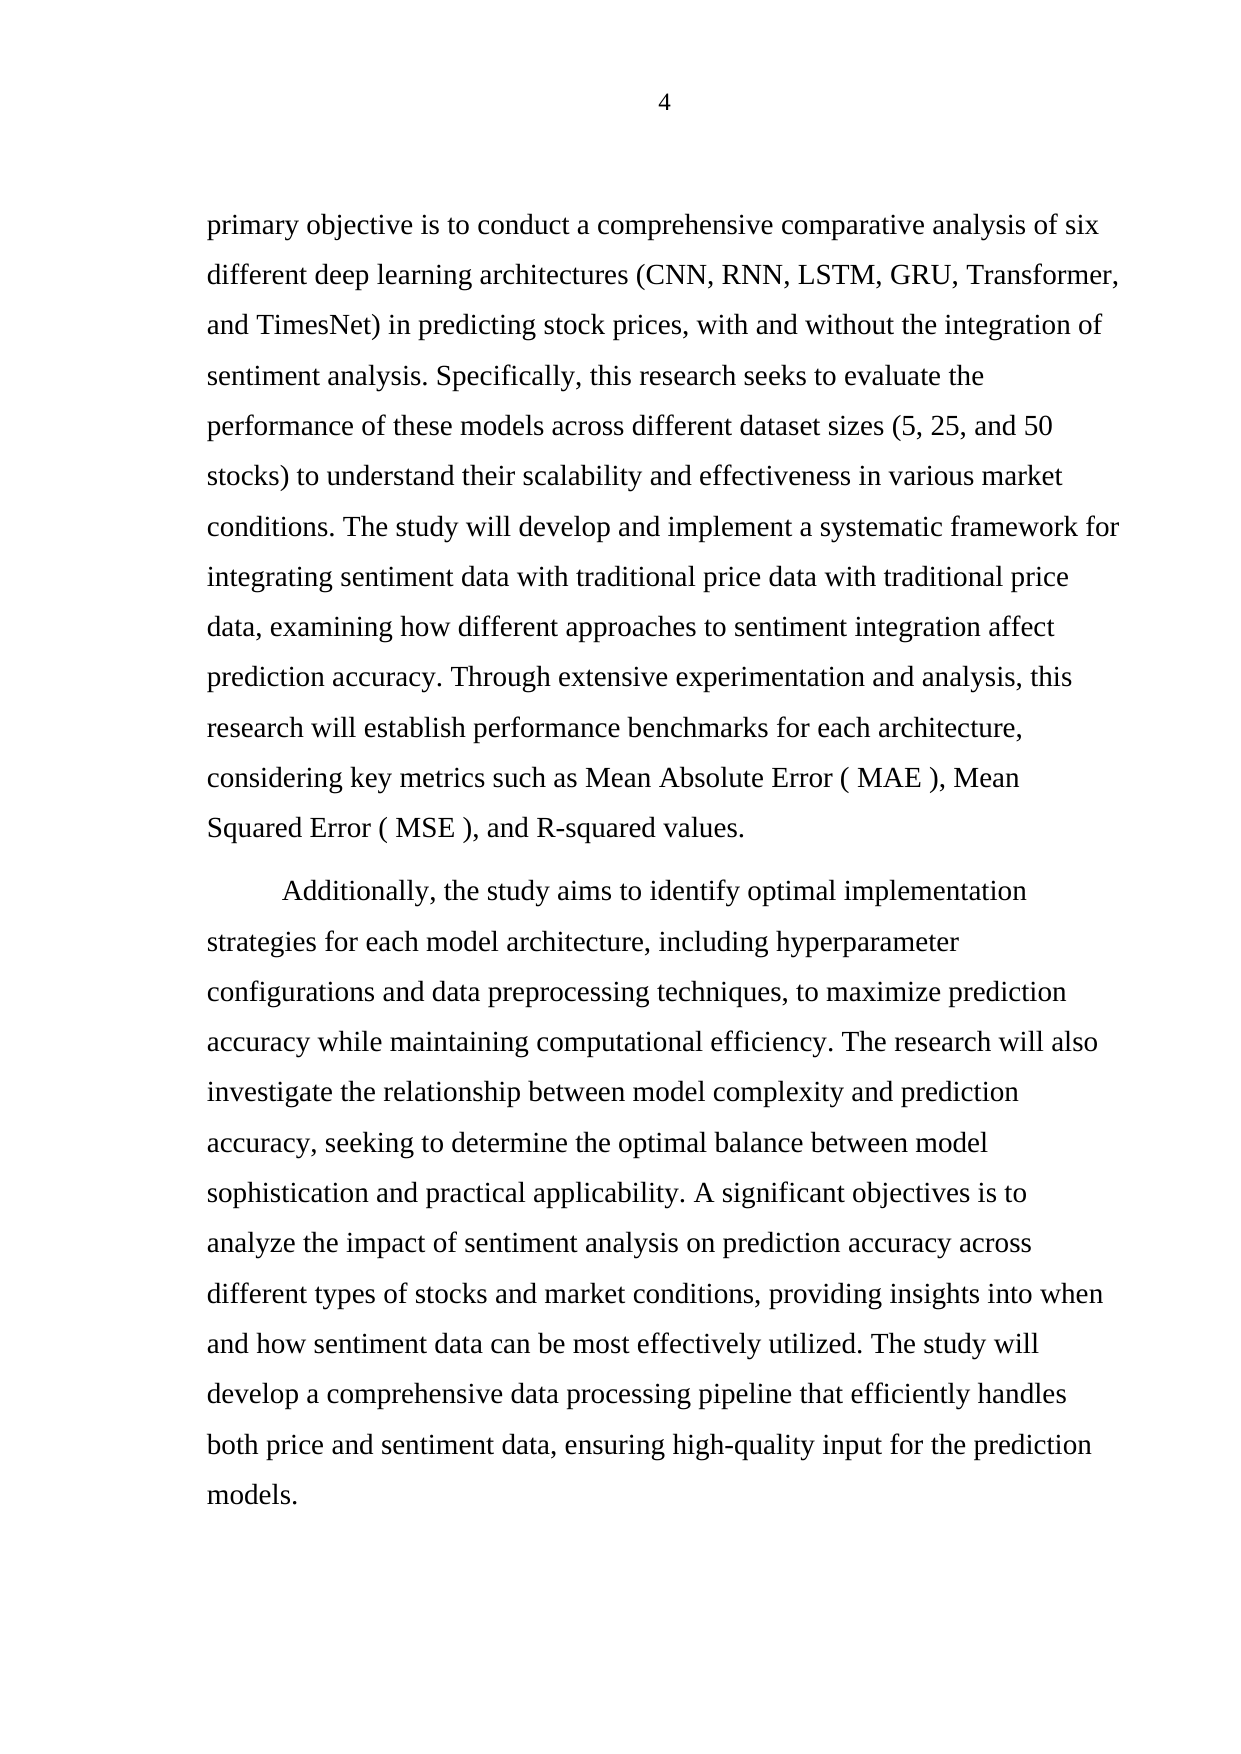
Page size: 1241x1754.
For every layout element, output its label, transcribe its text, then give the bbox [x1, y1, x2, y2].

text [207, 207, 1122, 844]
text Additionally, the study aims to identify optimal implementation strategies for each model architecture, including hyperparameter configurations and data preprocessing techniques, to maximize prediction accuracy while maintaining computational efficiency. The research will also investigate the relationship between model complexity and prediction accuracy, seeking to determine the optimal balance between model sophistication and practical applicability. A significant objectives is to analyze the impact of sentiment analysis on prediction accuracy across different types of stocks and market conditions, providing insights into when and how sentiment data can be most effectively utilized. The study will develop a comprehensive data processing pipeline that efficiently handles both price and sentiment data, ensuring high-quality input for the prediction models. [207, 873, 1122, 1511]
